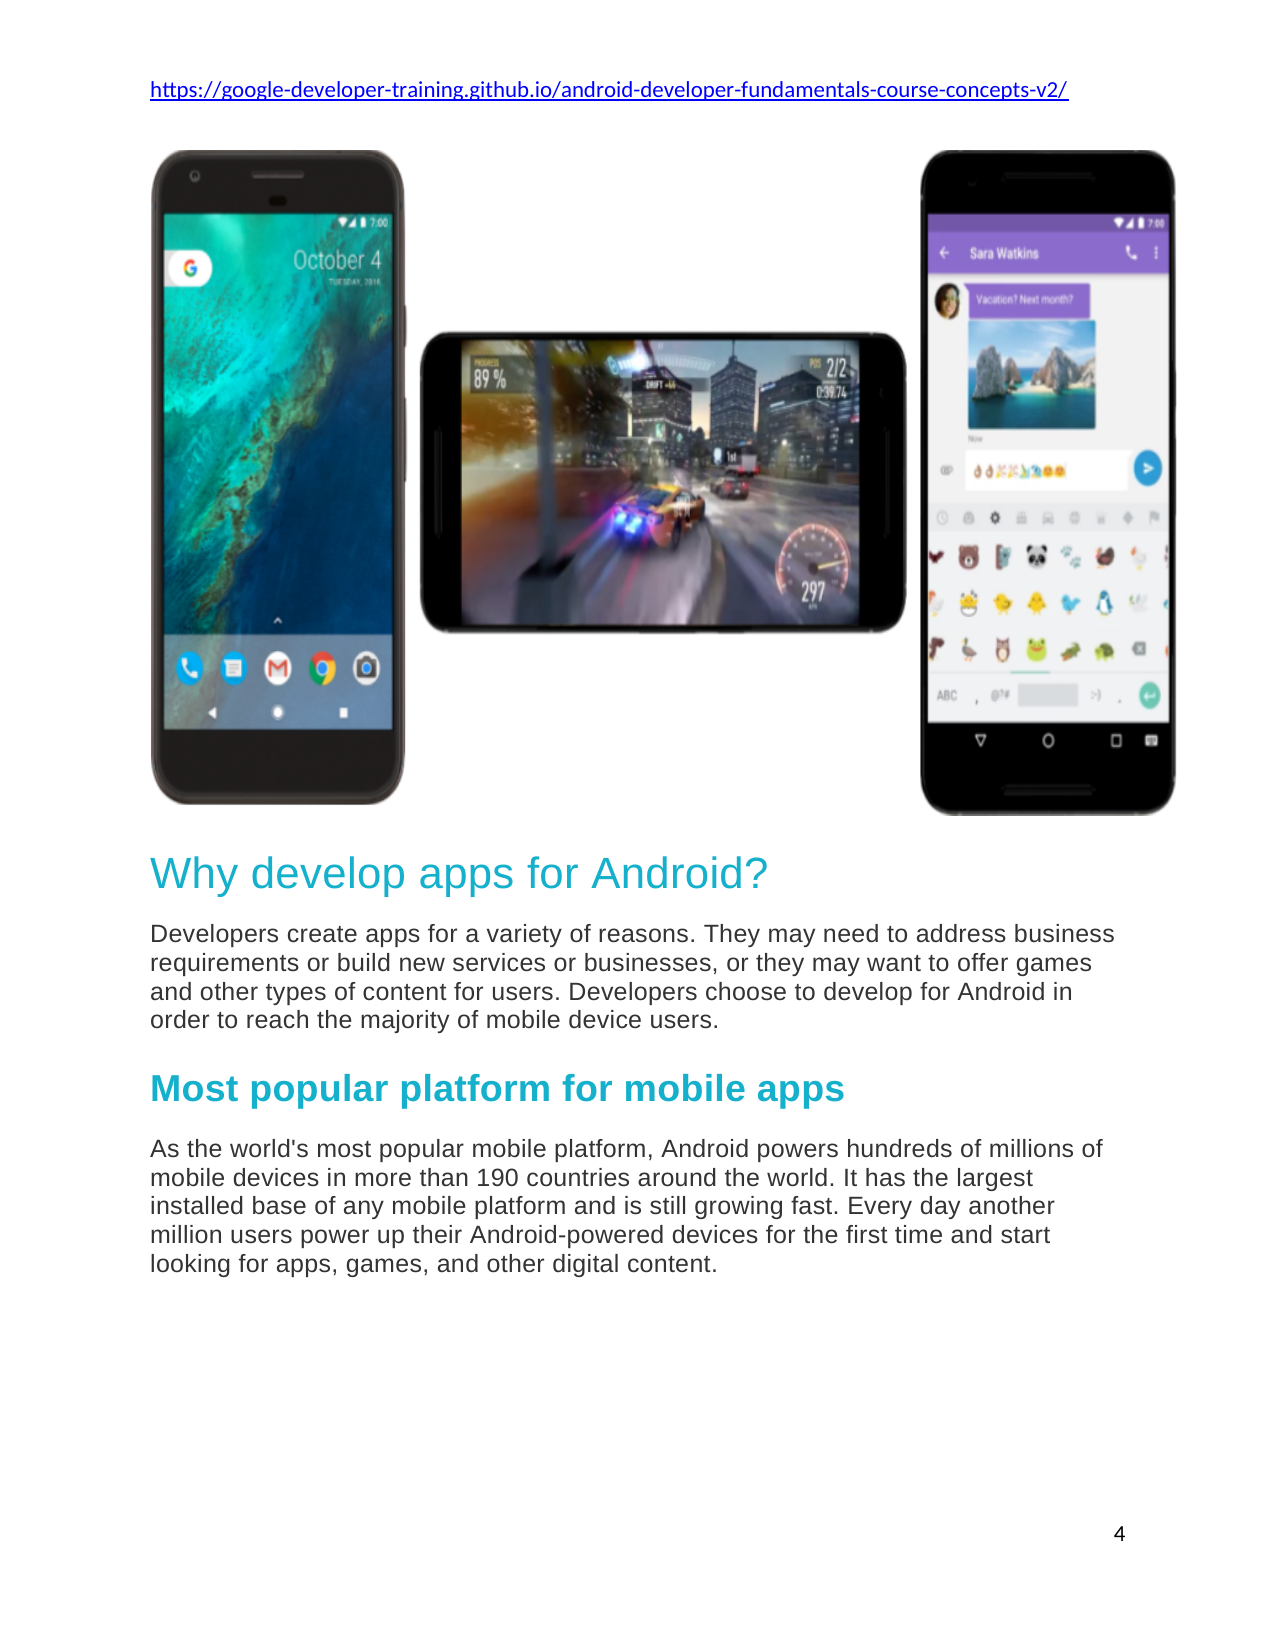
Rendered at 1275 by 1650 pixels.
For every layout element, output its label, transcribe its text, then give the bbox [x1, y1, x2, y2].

subtitle Why develop apps for Android? [150, 847, 1125, 898]
text As the world's most popular mobile platform, Android powers hundreds of millions of mobile devices in more than 190 countries around the world. It has the largest installed base of any mobile platform and is still growing fast. Every day another million users power up their Android-powered devices for the first time and start looking for apps, games, and other digital content. [150, 1134, 1125, 1277]
text Developers create apps for a variety of reasons. They may need to address business requirements or build new services or businesses, or they may want to offer games and other types of content for users. Developers choose to develop for Android in order to reach the majority of mobile device users. [150, 919, 1125, 1034]
subtitle Most popular platform for mobile apps [150, 1066, 1125, 1109]
picture [150, 150, 1177, 816]
